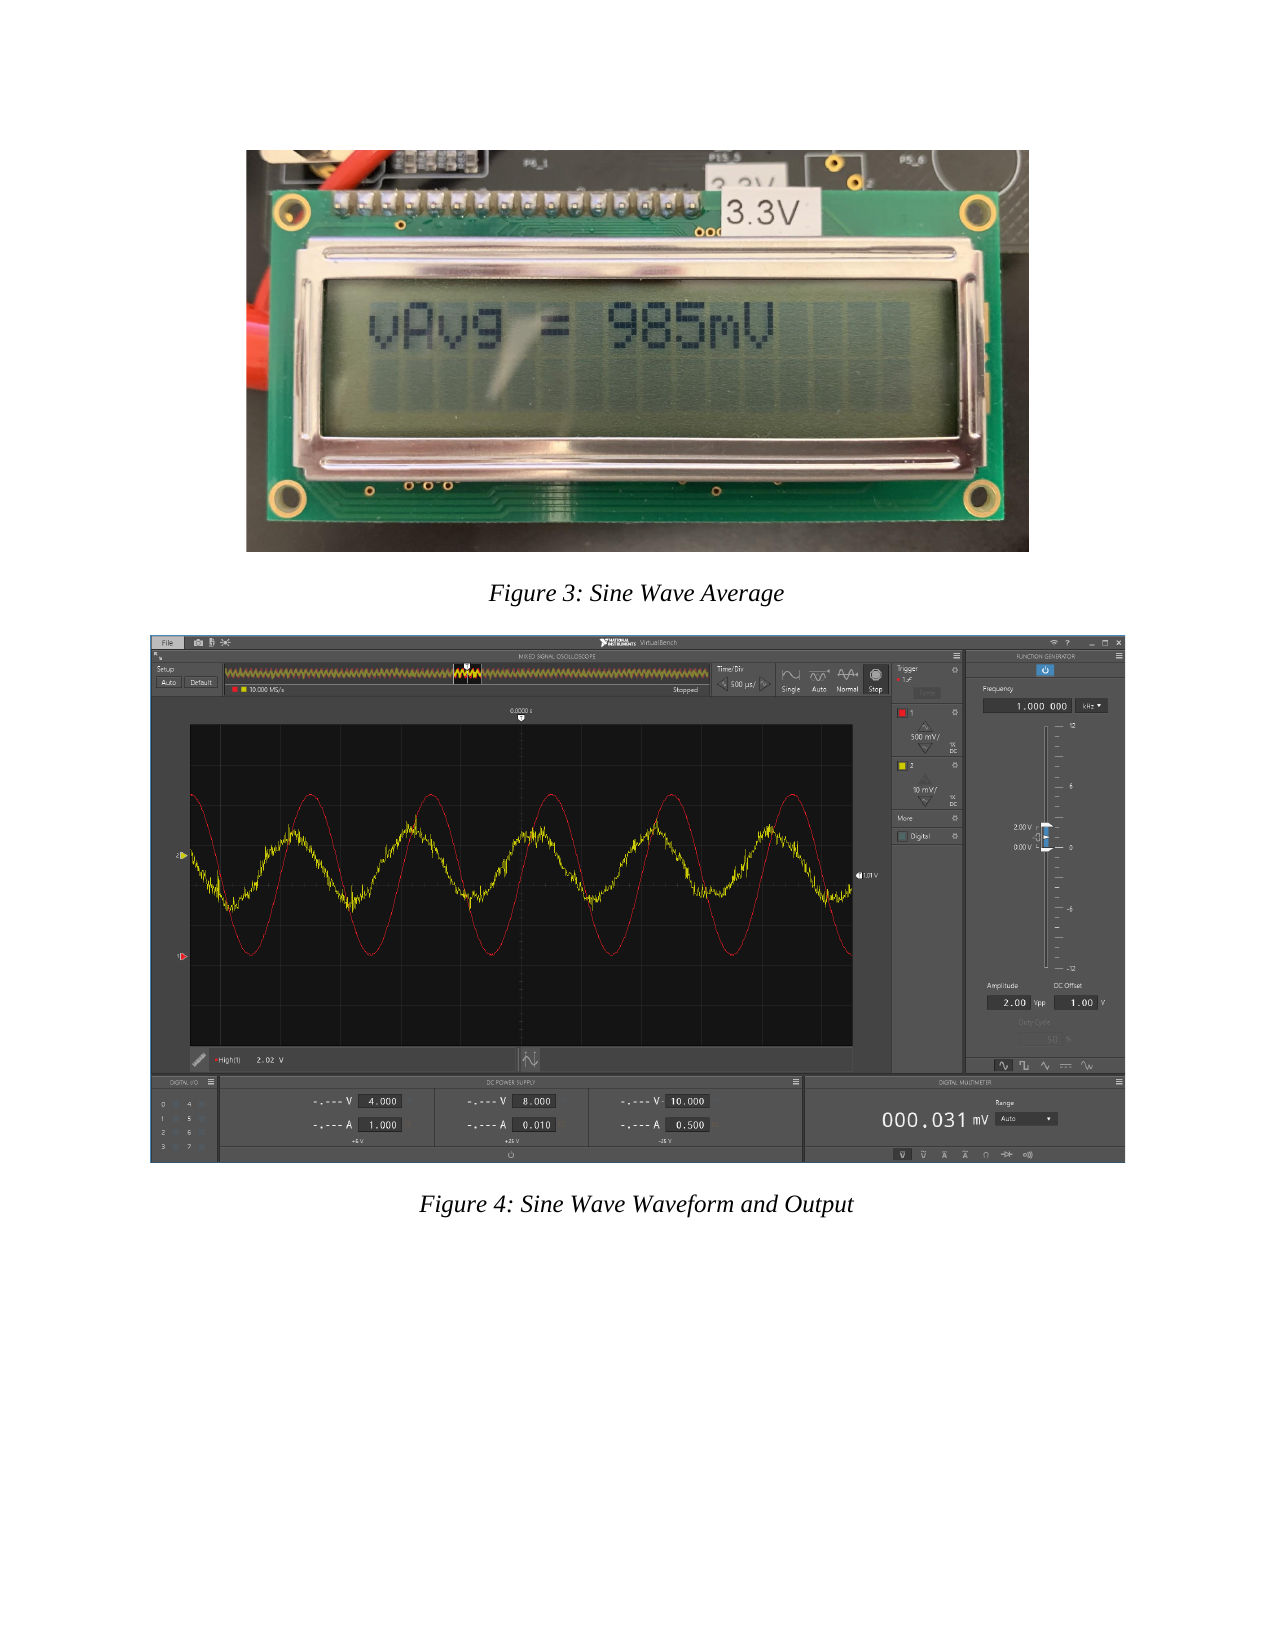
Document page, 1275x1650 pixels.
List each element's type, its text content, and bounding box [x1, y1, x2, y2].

text Figure 3: Sine Wave Average [150, 578, 1125, 607]
text Figure 4: Sine Wave Waveform and Output [150, 1189, 1125, 1218]
picture [246, 150, 1029, 552]
picture [150, 635, 1125, 1163]
